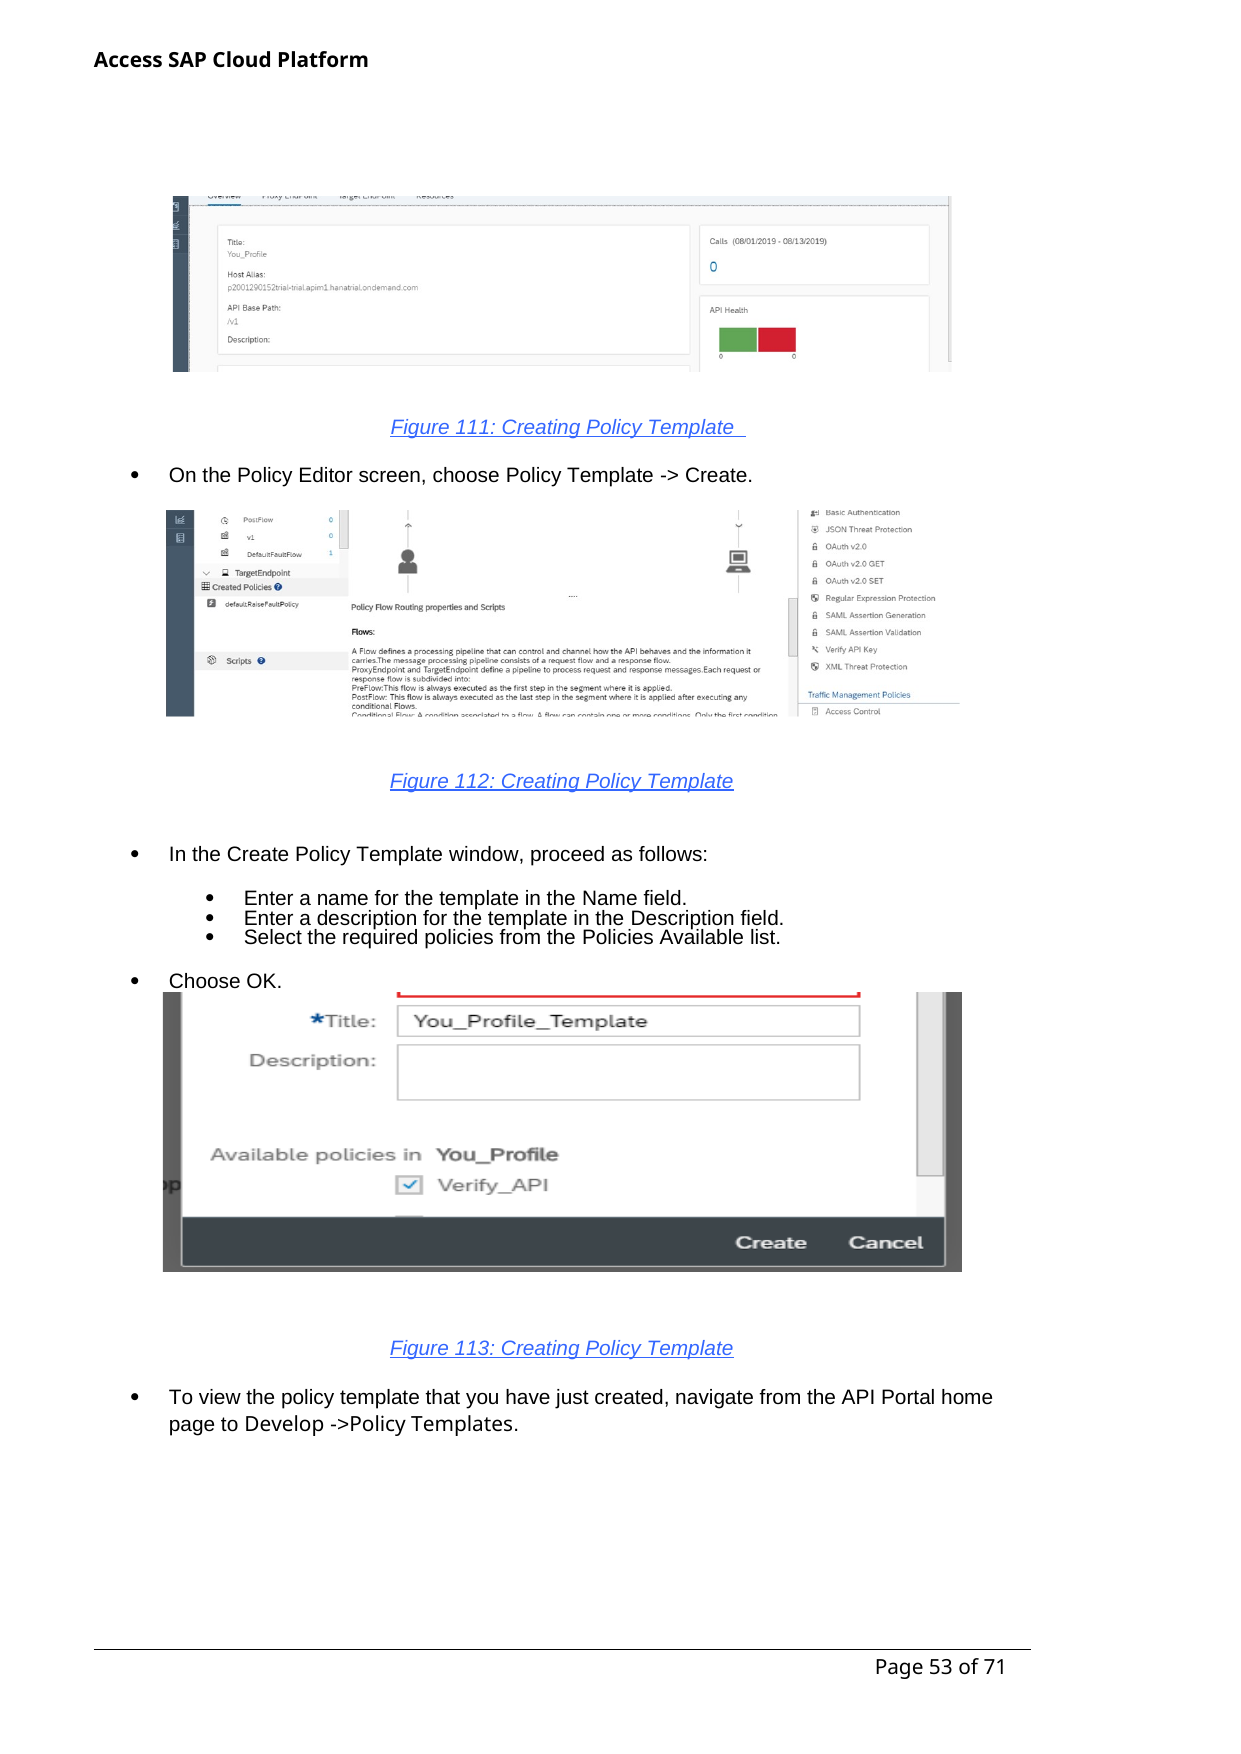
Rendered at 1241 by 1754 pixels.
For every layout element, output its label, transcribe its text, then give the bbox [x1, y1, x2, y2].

list On the Policy Editor screen, choose Policy Template -> Create. [131, 467, 1031, 487]
list In the Create Policy Template window, proceed as follows: [131, 841, 1031, 866]
picture [172, 196, 952, 372]
list To view the policy template that you have just created, navigate from the API Portal home page to Develop ->Policy Templates. [131, 1385, 1031, 1437]
list Enter a description for the template in the Description field. [206, 910, 1031, 929]
picture [166, 510, 960, 717]
list Select the required policies from the Policies Available list. [206, 929, 1031, 948]
text Figure 113: Creating Policy Template [94, 1336, 1031, 1360]
list Choose OK. [131, 973, 1031, 992]
list Enter a name for the template in the Name field. [206, 891, 1031, 910]
text Figure 111: Creating Policy Template [94, 415, 1031, 439]
text Figure 112: Creating Policy Template [94, 768, 1031, 792]
picture [162, 992, 962, 1272]
